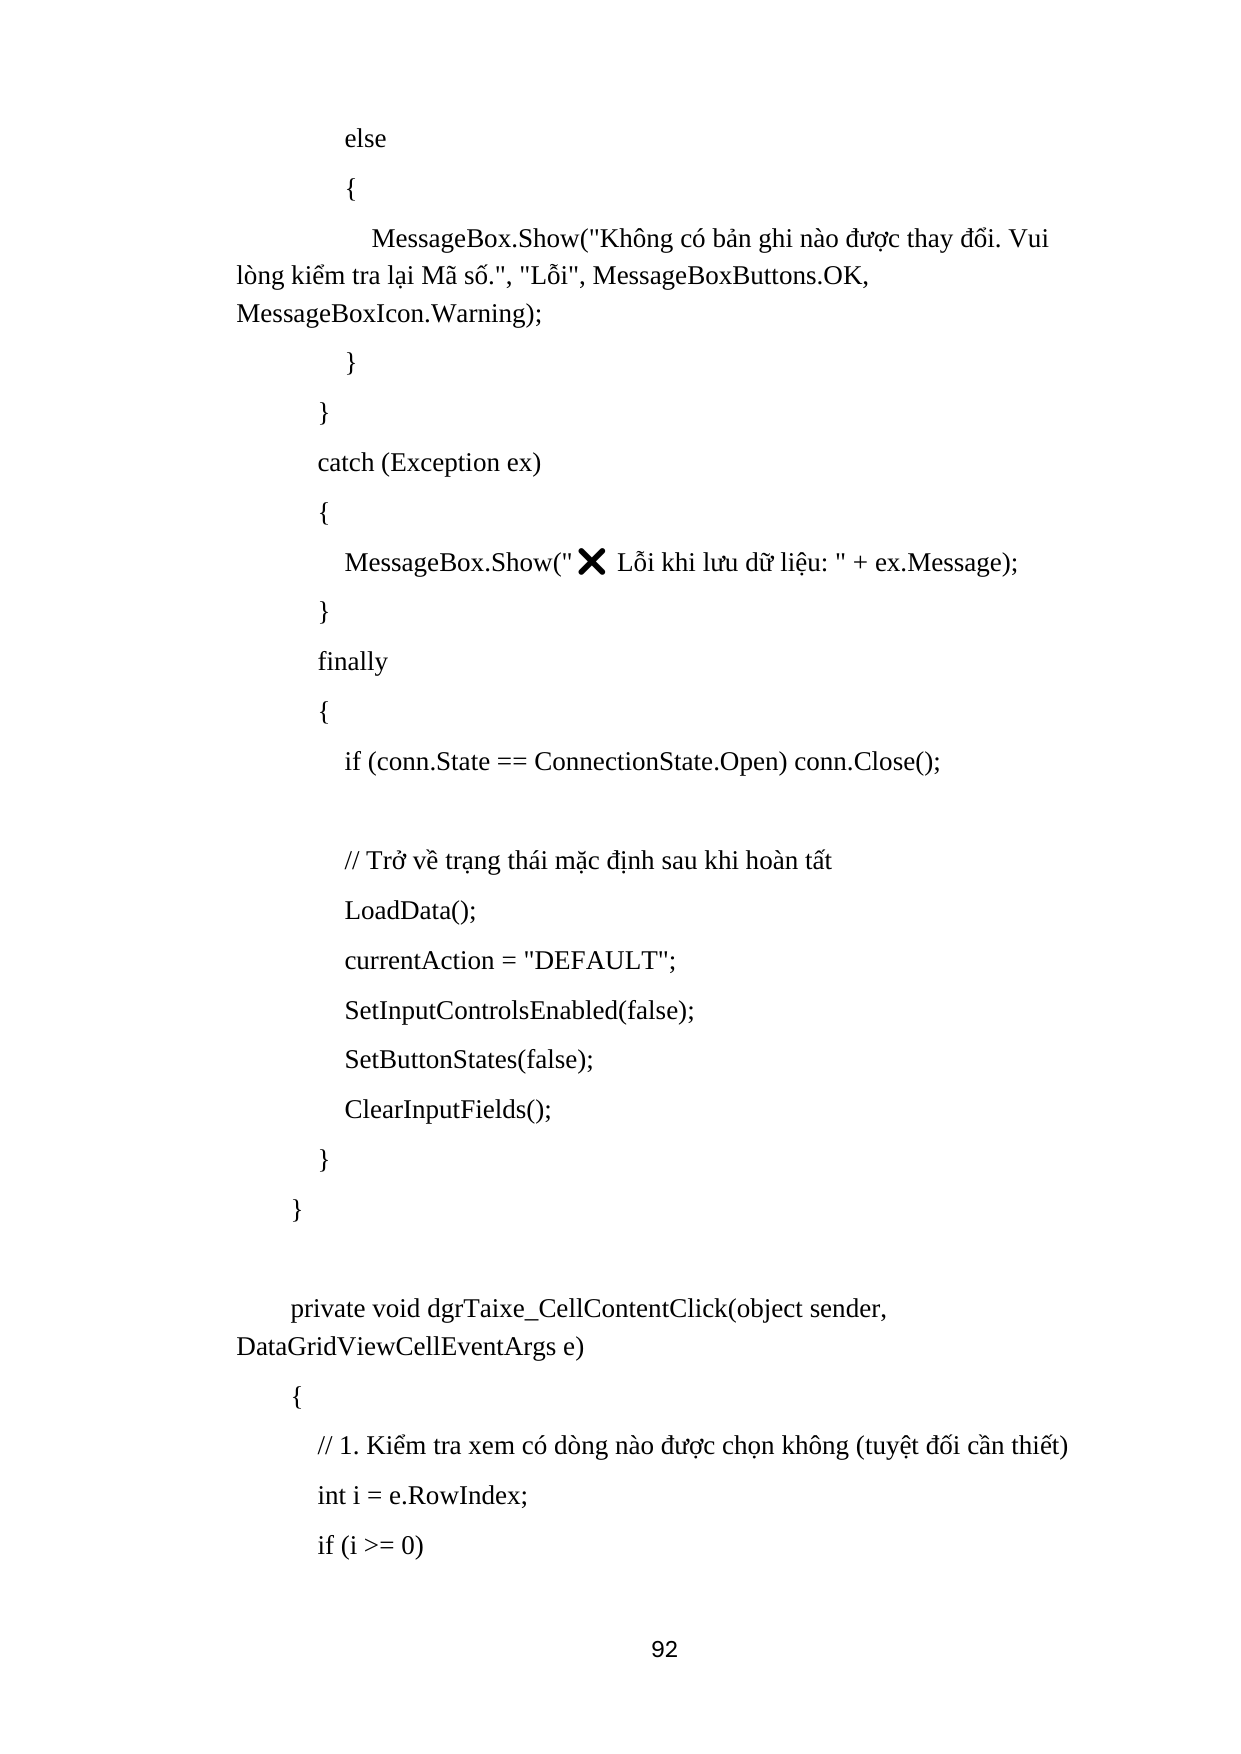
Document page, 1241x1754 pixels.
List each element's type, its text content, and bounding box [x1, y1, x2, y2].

text finally [236, 645, 1093, 676]
text // 1. Kiểm tra xem có dòng nào được chọn không (tuyệt đối cần thiết) [236, 1429, 1093, 1461]
text int i = e.RowIndex; [236, 1479, 1093, 1510]
text } [236, 1193, 1093, 1224]
text SetInputControlsEnabled(false); [236, 994, 1093, 1025]
text if (i >= 0) [236, 1529, 1093, 1560]
text } [236, 396, 1093, 427]
text ClearInputFields(); [236, 1093, 1093, 1124]
text { [236, 496, 1093, 527]
text catch (Exception ex) [236, 446, 1093, 477]
text else [236, 123, 1093, 154]
text { [236, 695, 1093, 726]
text } [236, 1143, 1093, 1174]
text } [236, 347, 1093, 378]
text if (conn.State == ConnectionState.Open) conn.Close(); [236, 745, 1093, 776]
text private void dgrTaixe_CellContentClick(object sender, DataGridViewCellEventArgs e) [236, 1293, 1093, 1361]
text } [236, 596, 1093, 627]
text LoadData(); [236, 894, 1093, 925]
text SetButtonStates(false); [236, 1044, 1093, 1075]
text MessageBox.Show("❌ Lỗi khi lưu dữ liệu: " + ex.Message); [236, 546, 1093, 577]
text { [236, 172, 1093, 203]
text currentAction = "DEFAULT"; [236, 944, 1093, 975]
text // Trở về trạng thái mặc định sau khi hoàn tất [236, 844, 1093, 876]
text MessageBox.Show("Không có bản ghi nào được thay đổi. Vui lòng kiểm tra lại Mã số.", "Lỗi", MessageBoxButtons.OK, MessageBoxIcon.Warning); [236, 222, 1093, 328]
text { [236, 1380, 1093, 1411]
